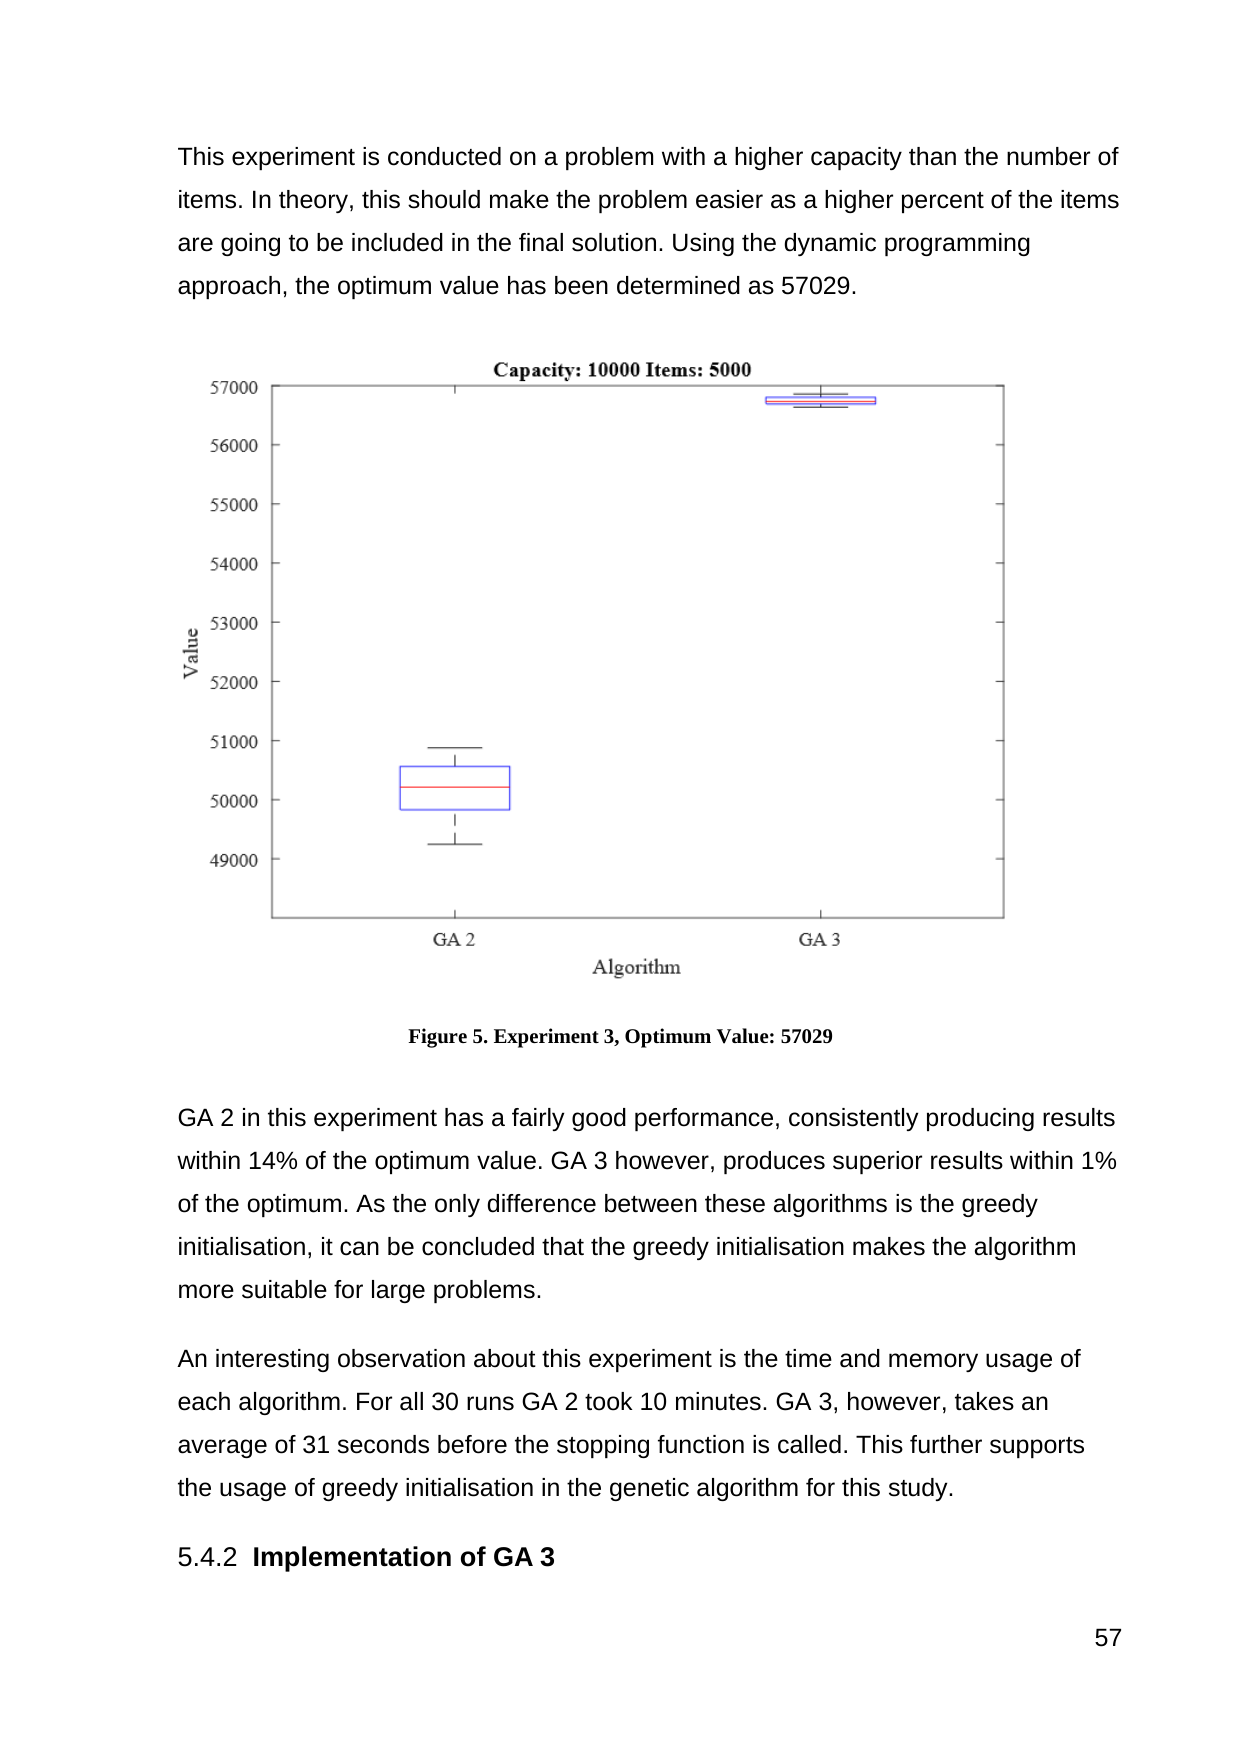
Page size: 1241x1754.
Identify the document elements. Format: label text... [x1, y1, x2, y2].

subtitle Implementation of GA 3 [177, 1541, 1122, 1572]
text This experiment is conducted on a problem with a higher capacity than the number of items. In theory, this should make the problem easier as a higher percent of the items are going to be included in the final solution. Using the dynamic programming approach, the optimum value has been determined as 57029. [177, 142, 1122, 300]
picture [149, 337, 1086, 987]
text An interesting observation about this experiment is the time and memory usage of each algorithm. For all 30 runs GA 2 took 10 minutes. GA 3, however, takes an average of 31 seconds before the stopping function is called. This further supports the usage of greedy initialisation in the genetic algorithm for this study. [177, 1344, 1122, 1502]
